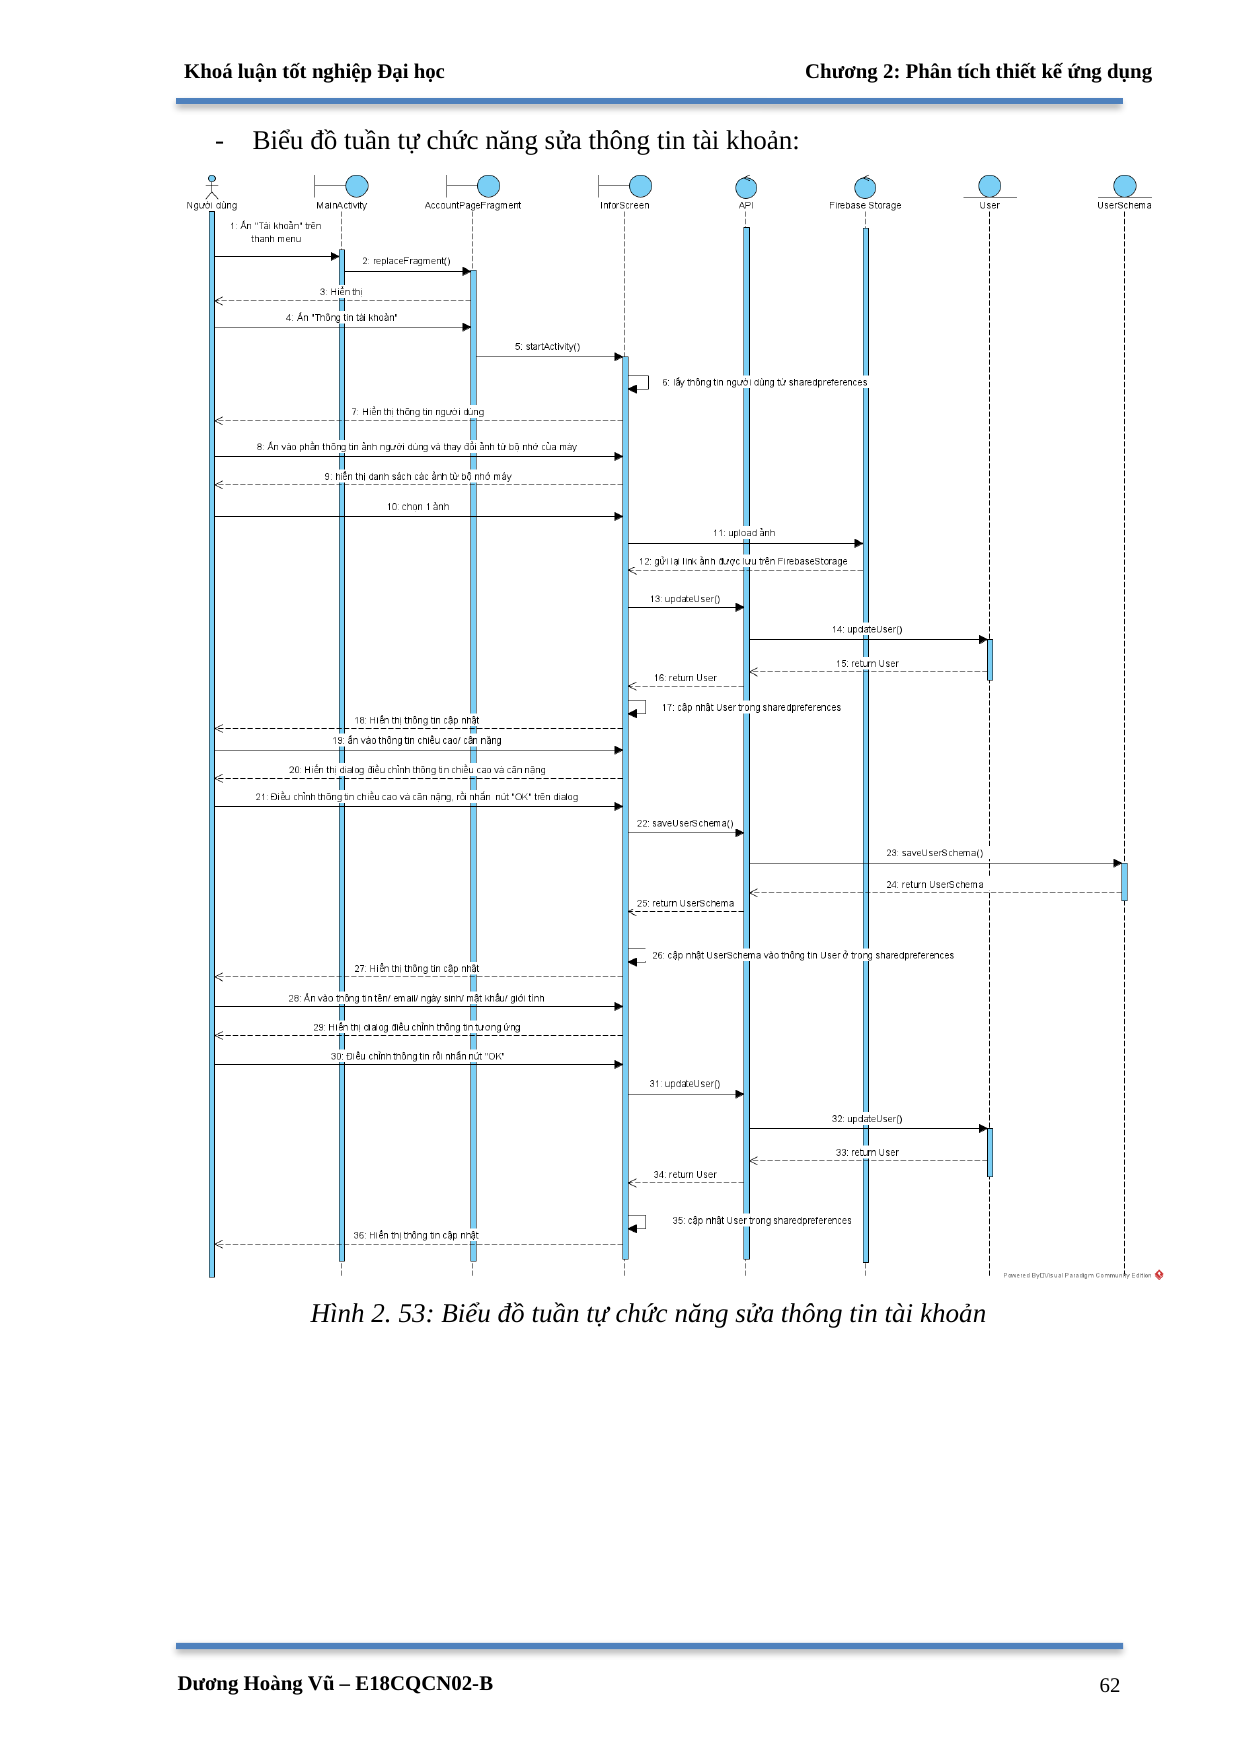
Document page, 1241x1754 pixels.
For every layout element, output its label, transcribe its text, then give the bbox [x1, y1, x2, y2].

list Biểu đồ tuần tự chức năng sửa thông tin tài khoản: [215, 124, 1122, 156]
text Hình 2. 53: Biểu đồ tuần tự chức năng sửa thông tin tài khoản [177, 1297, 1122, 1329]
picture [177, 167, 1167, 1286]
